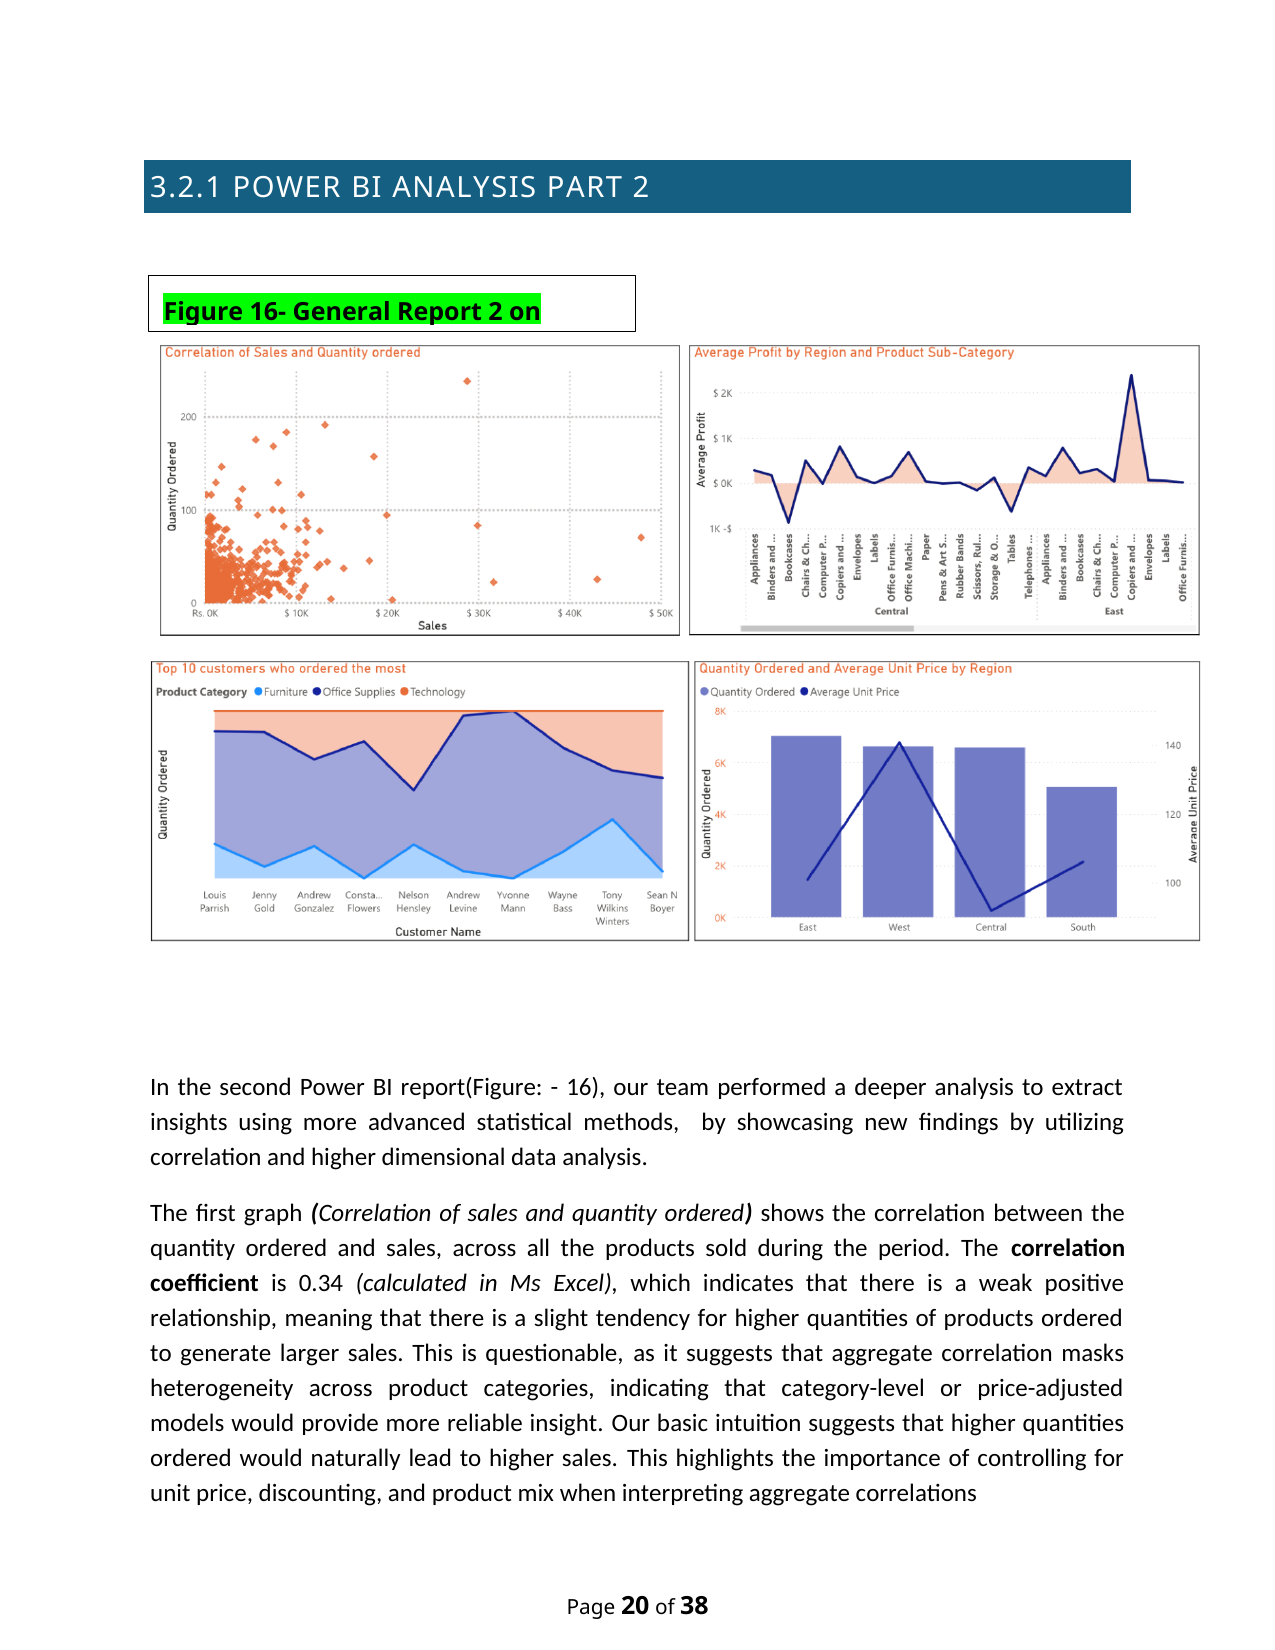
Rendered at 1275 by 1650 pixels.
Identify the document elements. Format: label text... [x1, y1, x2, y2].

picture [148, 337, 1203, 948]
text The first graph (Correlation of sales and quantity ordered) shows the correlation between the quantity ordered and sales, across all the products sold during the period. The correlation coefficient is 0.34 (calculated in Ms Excel), which indicates that there is a weak positive relationship, meaning that there is a slight tendency for higher quantities of products ordered to generate larger sales. This is questionable, as it suggests that aggregate correlation masks heterogeneity across product categories, indicating that category-level or price-adjusted models would provide more reliable insight. Our basic intuition suggests that higher quantities ordered would naturally lead to higher sales. This highlights the importance of controlling for unit price, discounting, and product mix when interpreting aggregate correlations [150, 1197, 1125, 1507]
subtitle 3.2.1 Power BI Analysis Part 2 [150, 167, 1125, 206]
text In the second Power BI report(Figure: - 16), our team performed a deeper analysis to extract insights using more advanced statistical methods, by showcasing new findings by utilizing correlation and higher dimensional data analysis. [150, 1071, 1125, 1171]
